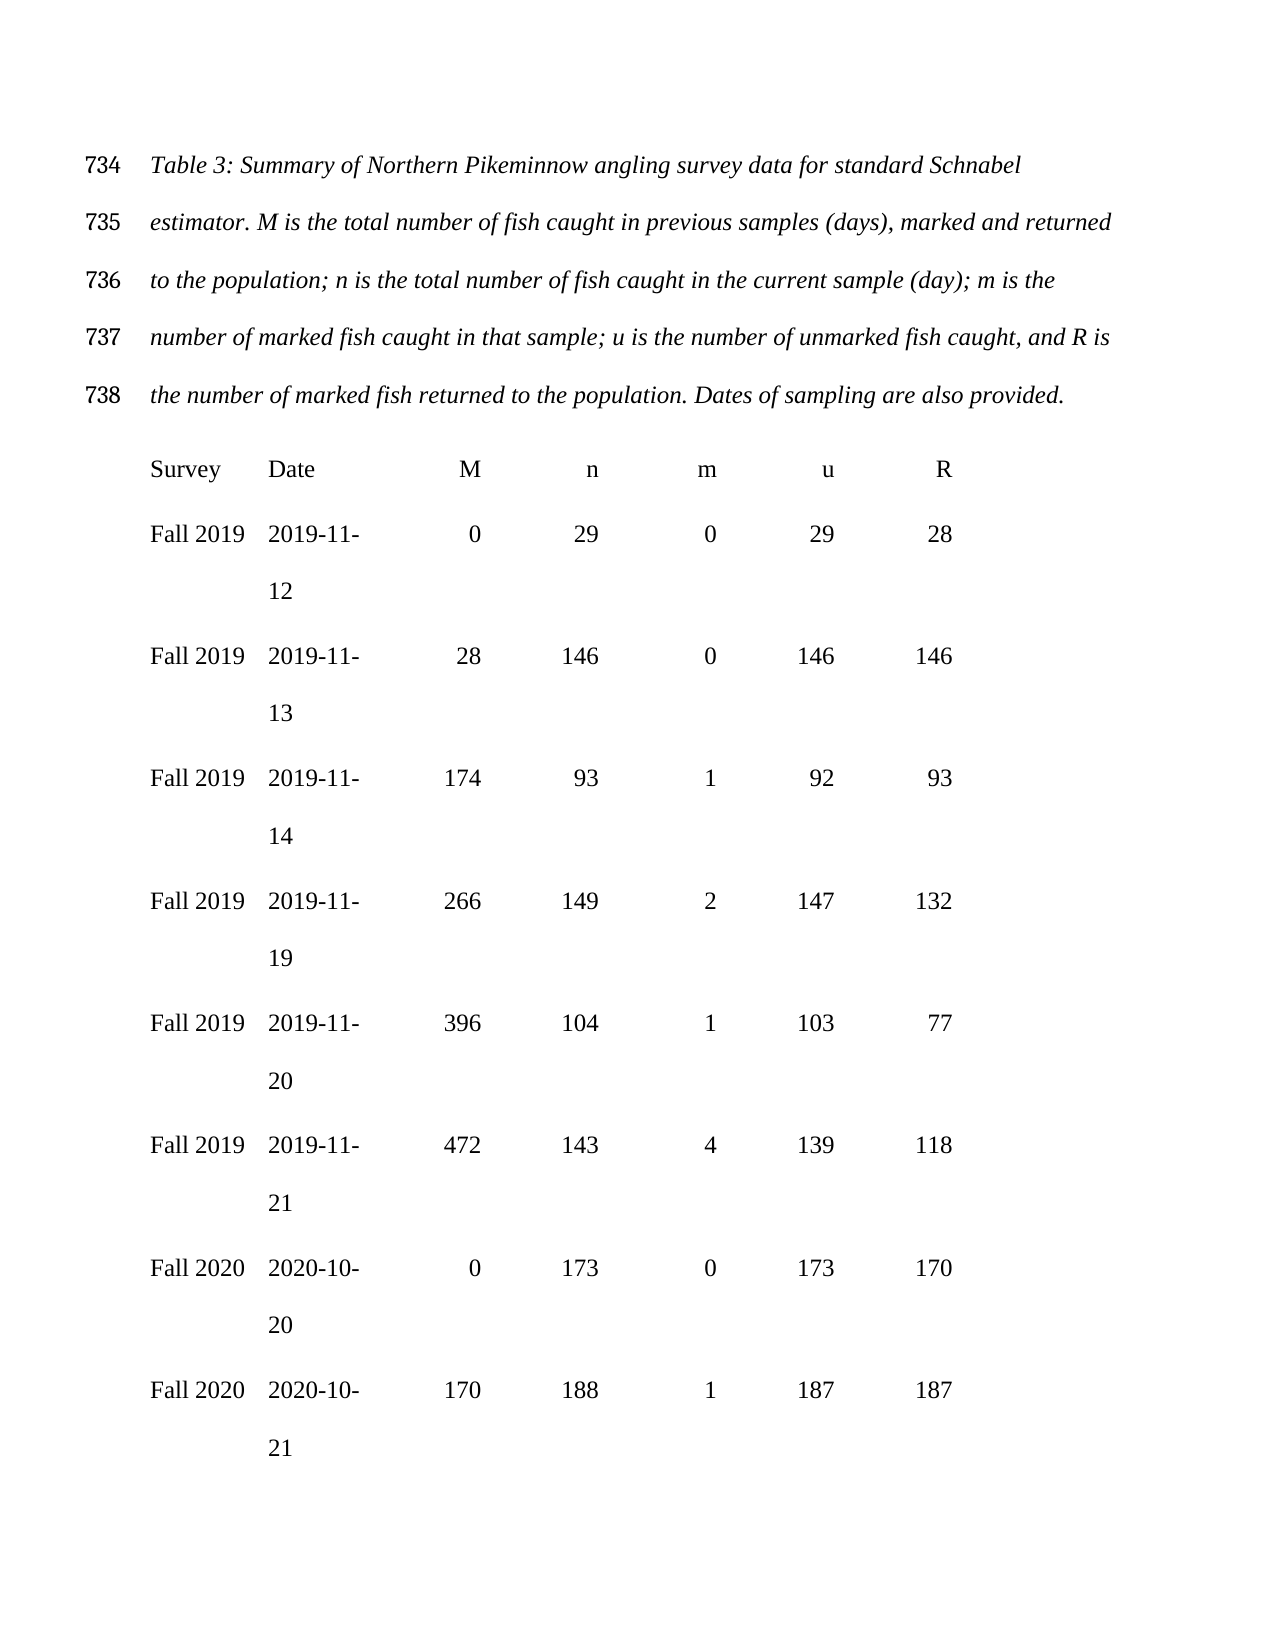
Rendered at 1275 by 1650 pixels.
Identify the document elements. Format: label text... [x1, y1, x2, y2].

table_cell 1 [610, 760, 728, 882]
table_cell Fall 2019 [139, 515, 257, 637]
table_cell 77 [846, 1005, 963, 1127]
table_cell 396 [374, 1005, 492, 1127]
table_cell 0 [374, 515, 492, 637]
table_cell 188 [492, 1372, 610, 1494]
table_cell Fall 2019 [139, 637, 257, 760]
table_cell 132 [846, 882, 963, 1004]
table_cell 2020-10-21 [257, 1372, 374, 1494]
table_cell 2019-11-12 [257, 515, 374, 637]
table_cell 146 [728, 637, 846, 760]
table_cell 104 [492, 1005, 610, 1127]
table_cell 2019-11-21 [257, 1127, 374, 1249]
table_cell Fall 2020 [139, 1372, 257, 1494]
table_cell 2019-11-14 [257, 760, 374, 882]
table_cell 2019-11-13 [257, 637, 374, 760]
table_cell Fall 2020 [139, 1249, 257, 1372]
table_header n [492, 450, 610, 515]
table_header u [728, 450, 846, 515]
table_cell 143 [492, 1127, 610, 1249]
table_header Survey [139, 450, 257, 515]
table_cell 149 [492, 882, 610, 1004]
table_cell 92 [728, 760, 846, 882]
table_cell 28 [374, 637, 492, 760]
table_cell 187 [728, 1372, 846, 1494]
table_cell 0 [610, 637, 728, 760]
table_cell 2 [610, 882, 728, 1004]
table_cell 173 [492, 1249, 610, 1372]
table_cell 266 [374, 882, 492, 1004]
table_cell 28 [846, 515, 963, 637]
table_header m [610, 450, 728, 515]
table_cell Fall 2019 [139, 1005, 257, 1127]
table_cell Fall 2019 [139, 882, 257, 1004]
table_cell 29 [728, 515, 846, 637]
table_header Date [257, 450, 374, 515]
table_cell 0 [610, 1249, 728, 1372]
table_cell 170 [846, 1249, 963, 1372]
table_cell 146 [492, 637, 610, 760]
table_cell 2019-11-19 [257, 882, 374, 1004]
table_cell 2020-10-20 [257, 1249, 374, 1372]
table_cell 0 [610, 515, 728, 637]
table_cell Fall 2019 [139, 760, 257, 882]
table_cell 170 [374, 1372, 492, 1494]
table_cell 147 [728, 882, 846, 1004]
table_cell 0 [374, 1249, 492, 1372]
table_cell 173 [728, 1249, 846, 1372]
table_cell 187 [846, 1372, 963, 1494]
table_cell 4 [610, 1127, 728, 1249]
table_cell 472 [374, 1127, 492, 1249]
table_cell 118 [846, 1127, 963, 1249]
table_cell 93 [846, 760, 963, 882]
table_cell Fall 2019 [139, 1127, 257, 1249]
table_cell 103 [728, 1005, 846, 1127]
table_cell 174 [374, 760, 492, 882]
table_cell 93 [492, 760, 610, 882]
text Table 3: Summary of Northern Pikeminnow angling survey data for standard Schnabel estimator. M is the total number of fish caught in previous samples (days), marked and returned to the population; n is the total number of fish caught in the current sample (day); m is the number of marked fish caught in that sample; u is the number of unmarked fish caught, and R is the number of marked fish returned to the population. Dates of sampling are also provided. [150, 150, 1125, 409]
table_header R [846, 450, 963, 515]
table_cell 146 [846, 637, 963, 760]
table_cell 1 [610, 1005, 728, 1127]
table_cell 29 [492, 515, 610, 637]
table_cell 139 [728, 1127, 846, 1249]
table_cell 1 [610, 1372, 728, 1494]
table_header M [374, 450, 492, 515]
table_cell 2019-11-20 [257, 1005, 374, 1127]
